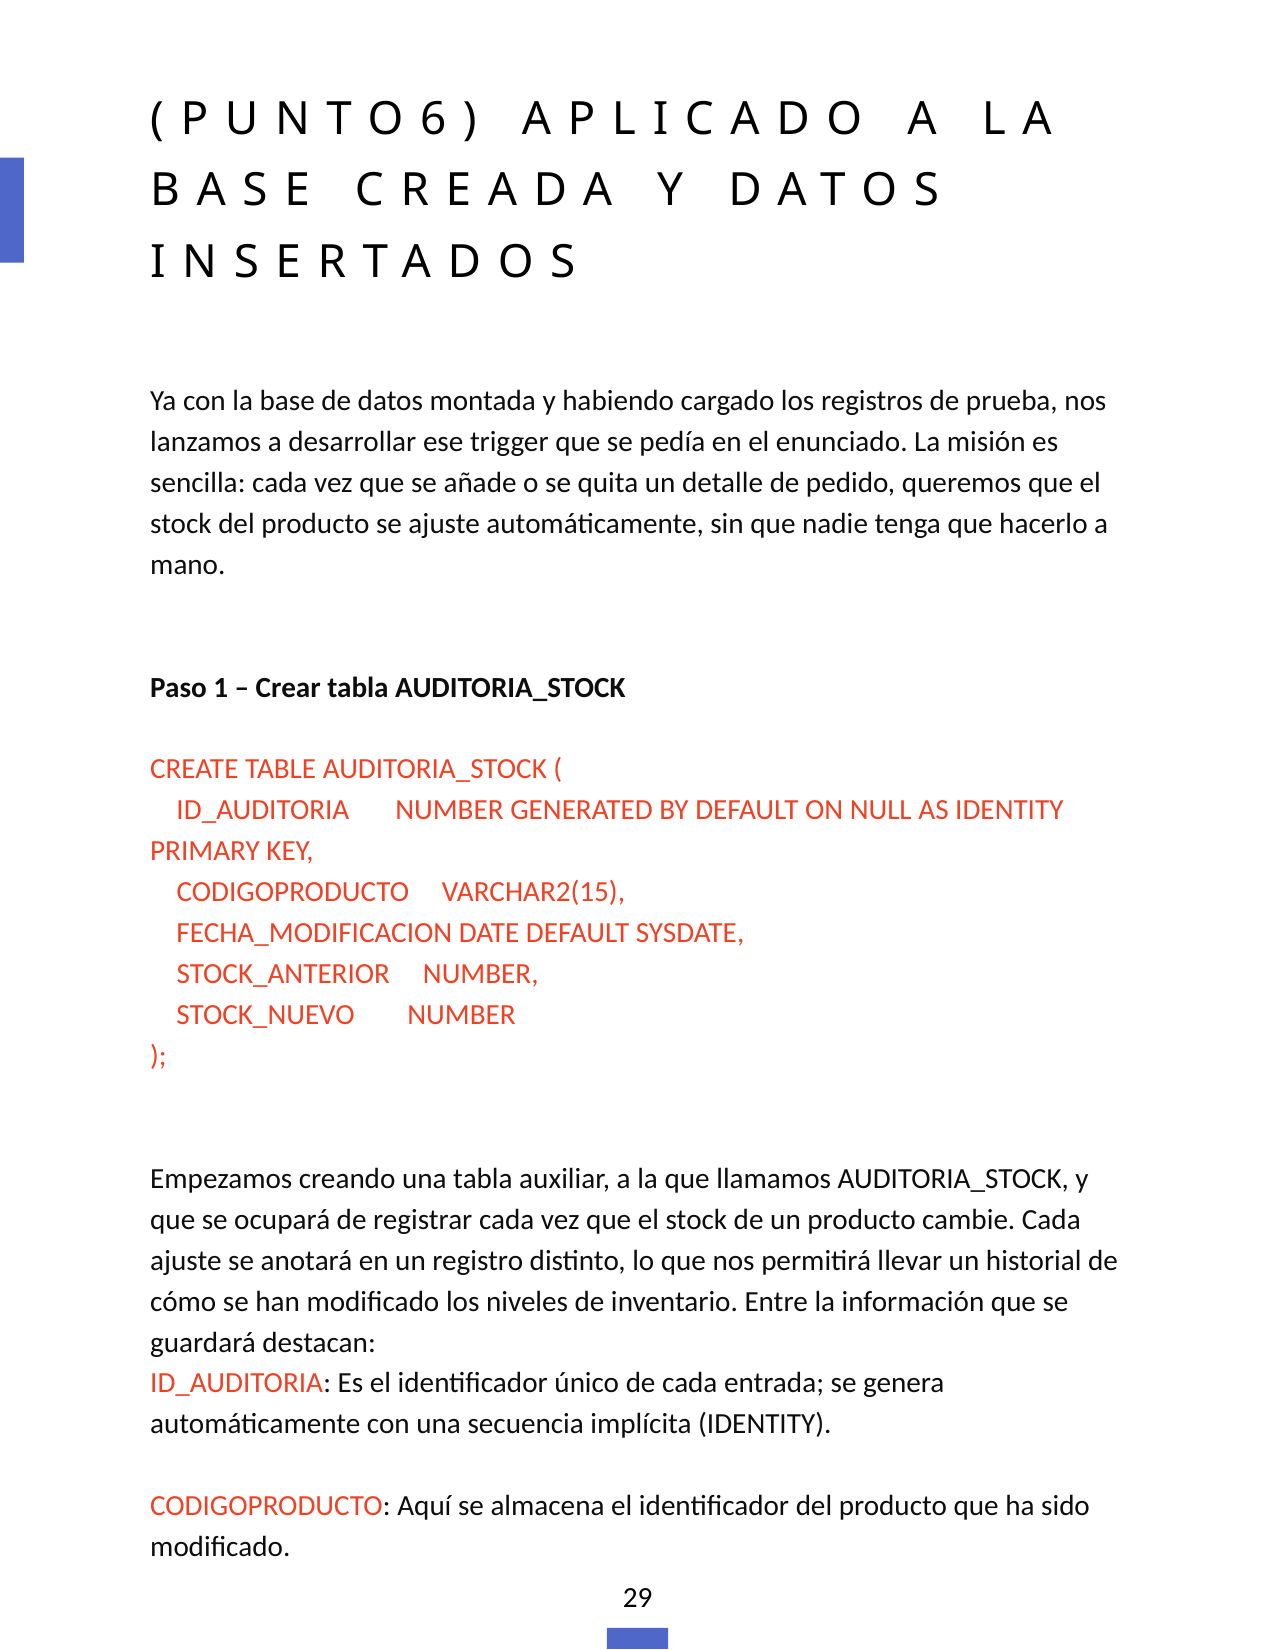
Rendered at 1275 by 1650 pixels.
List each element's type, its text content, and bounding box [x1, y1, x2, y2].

text CODIGOPRODUCTO: Aquí se almacena el identificador del producto que ha sido modificado. [150, 1487, 1125, 1564]
text Ya con la base de datos montada y habiendo cargado los registros de prueba, nos lanzamos a desarrollar ese trigger que se pedía en el enunciado. La misión es sencilla: cada vez que se añade o se quita un detalle de pedido, queremos que el stock del producto se ajuste automáticamente, sin que nadie tenga que hacerlo a mano. [150, 382, 1125, 581]
text ID_AUDITORIA NUMBER GENERATED BY DEFAULT ON NULL AS IDENTITY PRIMARY KEY, [150, 791, 1125, 868]
text FECHA_MODIFICACION DATE DEFAULT SYSDATE, [150, 914, 1125, 950]
text CODIGOPRODUCTO VARCHAR2(15), [150, 873, 1125, 909]
text STOCK_ANTERIOR NUMBER, [150, 955, 1125, 991]
text CREATE TABLE AUDITORIA_STOCK ( [150, 751, 1125, 786]
text ID_AUDITORIA: Es el identificador único de cada entrada; se genera automáticamente con una secuencia implícita (IDENTITY). [150, 1364, 1125, 1441]
text ); [150, 1037, 1125, 1073]
text Empezamos creando una tabla auxiliar, a la que llamamos AUDITORIA_STOCK, y que se ocupará de registrar cada vez que el stock de un producto cambie. Cada ajuste se anotará en un registro distinto, lo que nos permitirá llevar un historial de cómo se han modificado los niveles de inventario. Entre la información que se guardará destacan: [150, 1160, 1125, 1359]
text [150, 85, 1125, 291]
text STOCK_NUEVO NUMBER [150, 996, 1125, 1032]
text Paso 1 – Crear tabla AUDITORIA_STOCK [150, 669, 1125, 704]
